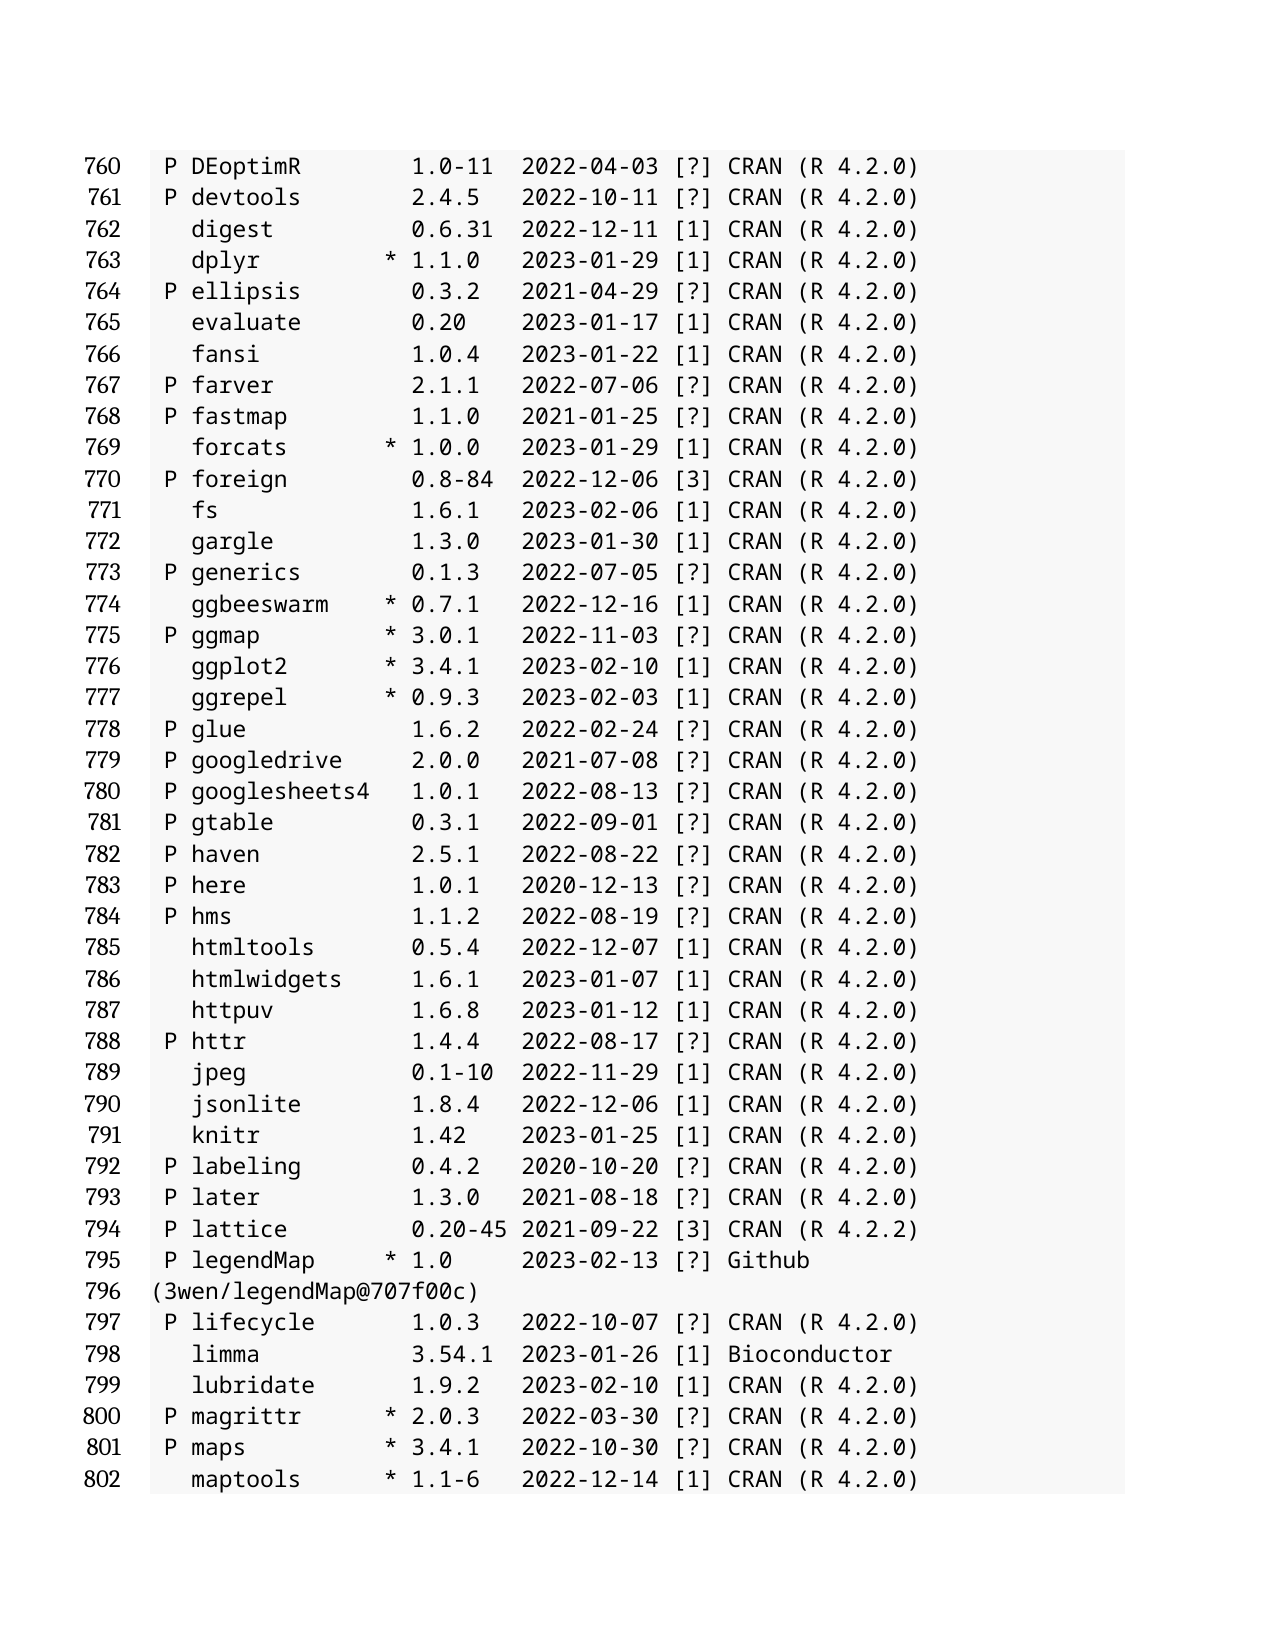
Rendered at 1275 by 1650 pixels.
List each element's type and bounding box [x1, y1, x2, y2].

text [150, 150, 1125, 1494]
